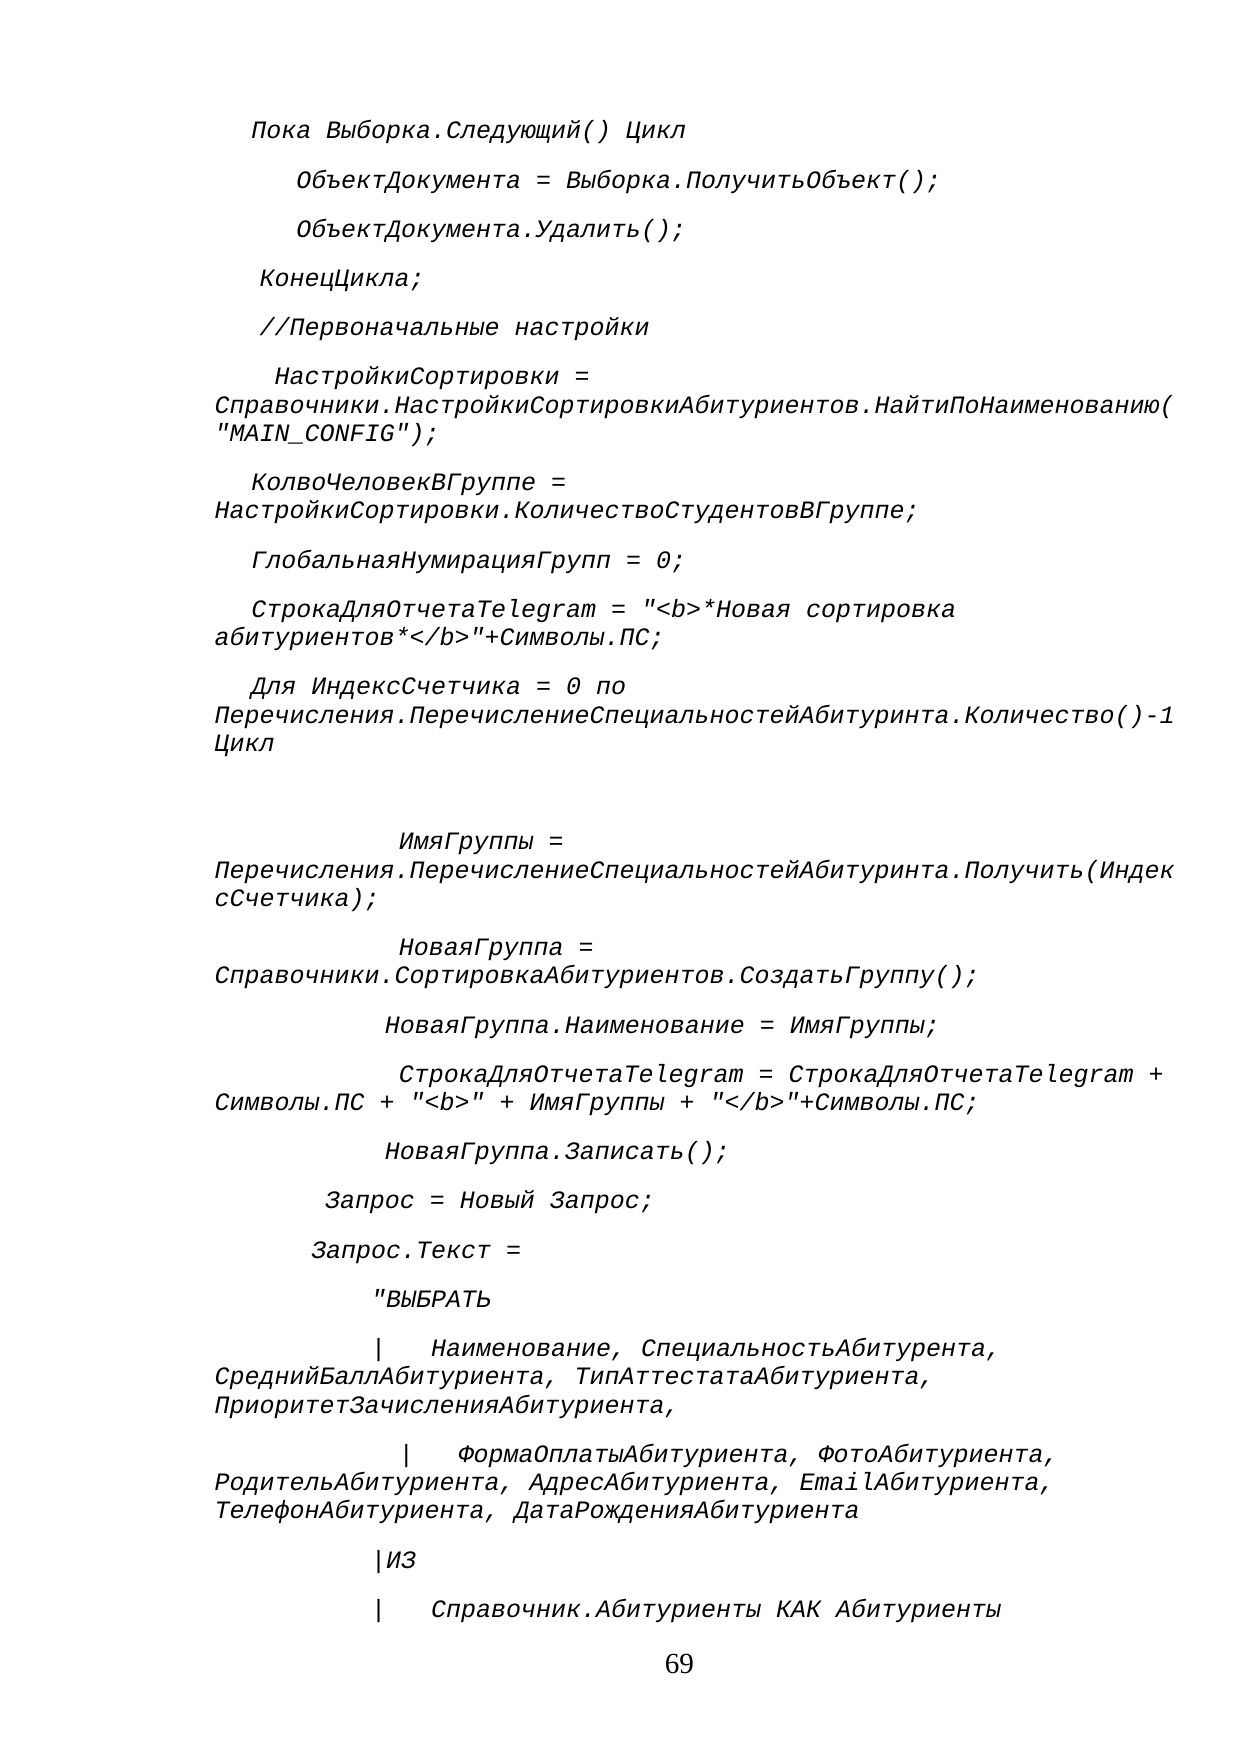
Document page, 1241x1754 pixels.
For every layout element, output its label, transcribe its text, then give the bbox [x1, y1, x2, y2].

text СтрокаДляОтчетаTelegram = СтрокаДляОтчетаTelegram + Символы.ПС + "<b>" + ИмяГруппы + "</b>"+Символы.ПС; [214, 1061, 1181, 1118]
text "ВЫБРАТЬ [214, 1286, 1181, 1315]
text | Наименование, СпециальностьАбитурента, СреднийБаллАбитуриента, ТипАттестатаАбитуриента, ПриоритетЗачисленияАбитуриента, [214, 1336, 1181, 1421]
text Для ИндексСчетчика = 0 по Перечисления.ПеречислениеСпециальностейАбитуринта.Количество()-1 Цикл [214, 674, 1181, 759]
text Запрос = Новый Запрос; [214, 1188, 1181, 1216]
text КонецЦикла; [214, 266, 1181, 294]
text ГлобальнаяНумирацияГрупп = 0; [214, 547, 1181, 576]
text //Первоначальные настройки [214, 315, 1181, 343]
text | ФормаОплатыАбитуриента, ФотоАбитуриента, РодительАбитуриента, АдресАбитуриента, EmailАбитуриента, ТелефонАбитуриента, ДатаРожденияАбитуриента [214, 1441, 1181, 1526]
text КолвоЧеловекВГруппе = НастройкиСортировки.КоличествоСтудентовВГруппе; [214, 470, 1181, 526]
text НоваяГруппа = Справочники.СортировкаАбитуриентов.СоздатьГруппу(); [214, 935, 1181, 991]
text | Справочник.Абитуриенты КАК Абитуриенты [214, 1596, 1181, 1625]
text ОбъектДокумента = Выборка.ПолучитьОбъект(); [214, 167, 1181, 196]
text СтрокаДляОтчетаTelegram = "<b>*Новая сортировка абитуриентов*</b>"+Символы.ПС; [214, 596, 1181, 653]
text НоваяГруппа.Наименование = ИмяГруппы; [214, 1012, 1181, 1041]
text НастройкиСортировки = Справочники.НастройкиСортировкиАбитуриентов.НайтиПоНаименованию("MAIN_CONFIG"); [214, 364, 1181, 449]
text Пока Выборка.Следующий() Цикл [214, 118, 1181, 146]
text ОбъектДокумента.Удалить(); [214, 216, 1181, 245]
text Запрос.Текст = [214, 1237, 1181, 1266]
text НоваяГруппа.Записать(); [214, 1139, 1181, 1167]
text ИмяГруппы = Перечисления.ПеречислениеСпециальностейАбитуринта.Получить(ИндексСчетчика); [214, 829, 1181, 914]
text |ИЗ [214, 1547, 1181, 1576]
